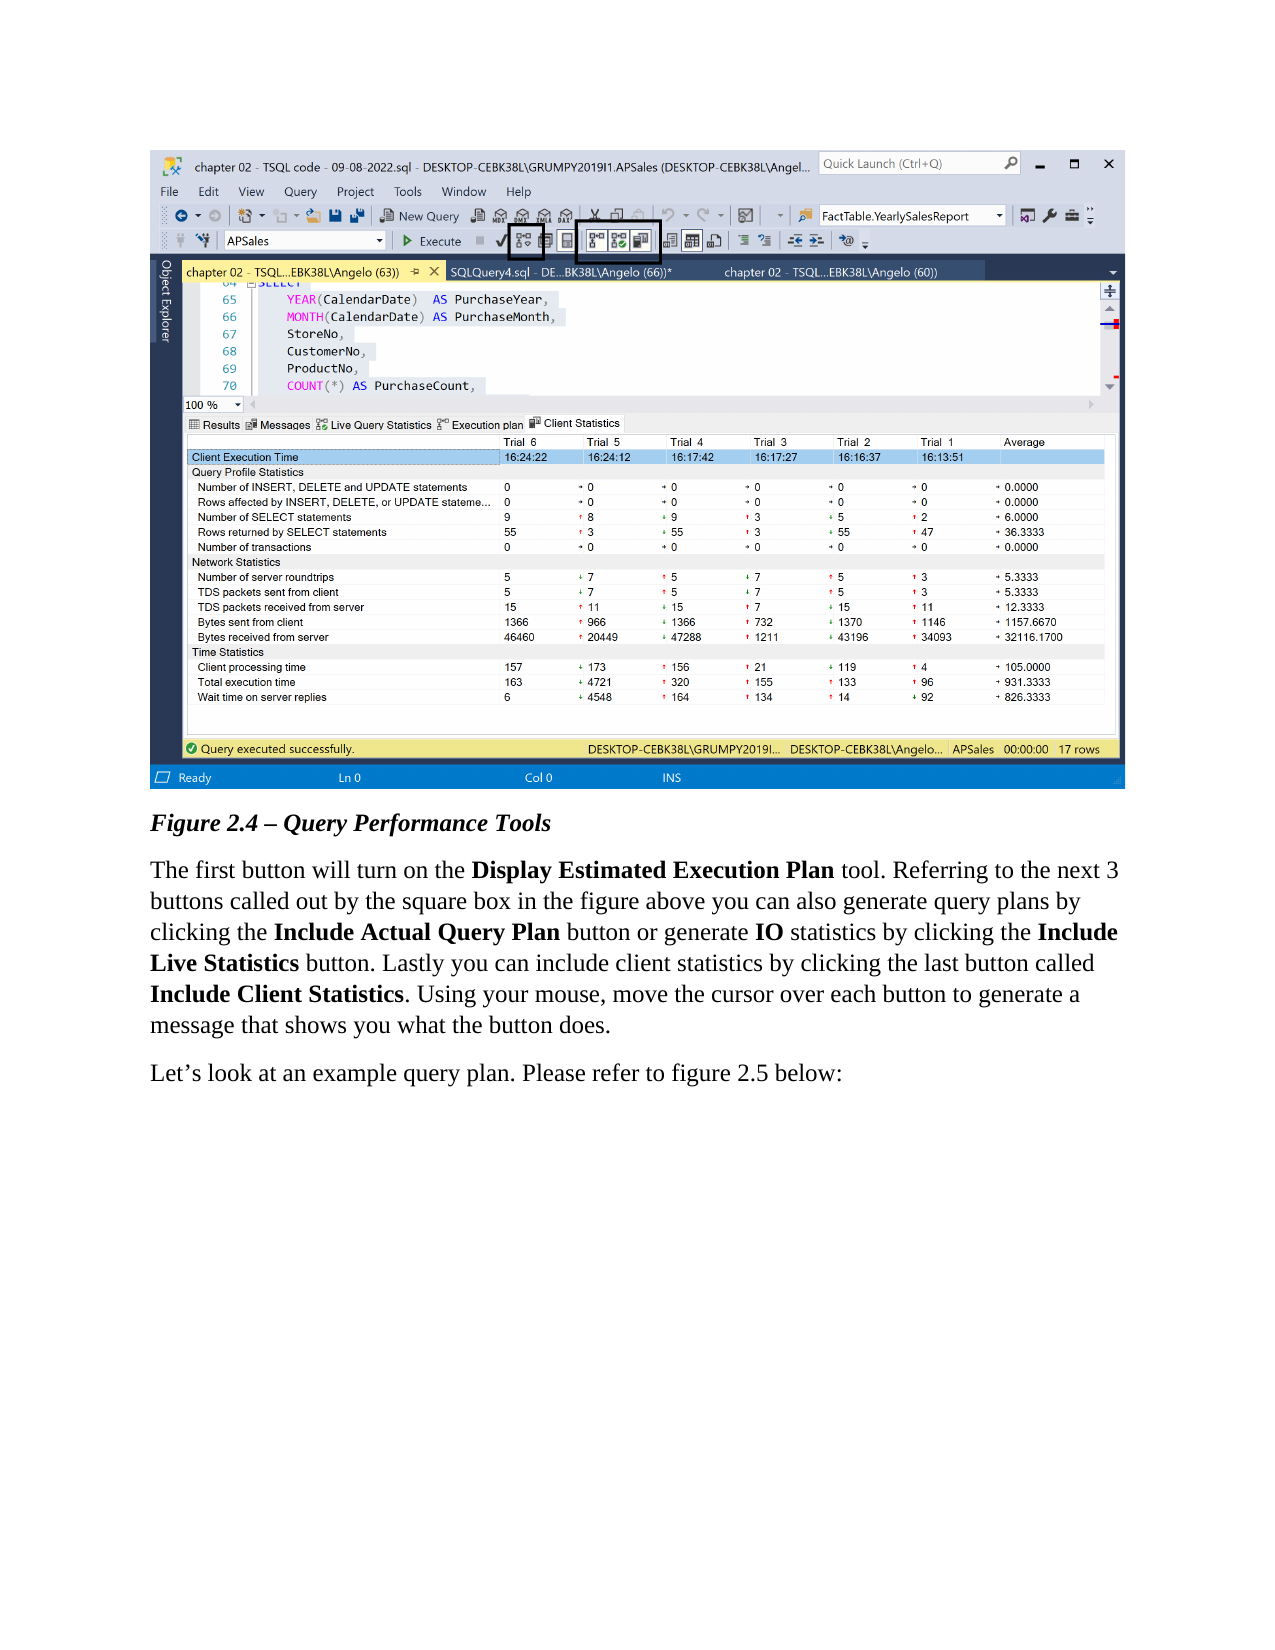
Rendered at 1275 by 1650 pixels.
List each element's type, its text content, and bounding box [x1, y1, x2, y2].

text Let’s look at an example query plan. Please refer to figure 2.5 below: [150, 1058, 1125, 1087]
text Figure 2.4 – Query Performance Tools [150, 808, 1125, 836]
text The first button will turn on the Display Estimated Execution Plan tool. Referring to the next 3 buttons called out by the square box in the figure above you can also generate query plans by clicking the Include Actual Query Plan button or generate IO statistics by clicking the Include Live Statistics button. Lastly you can include client statistics by clicking the last button called Include Client Statistics. Using your mouse, move the cursor over each button to generate a message that shows you what the button does. [150, 855, 1125, 1039]
picture [150, 150, 1125, 789]
